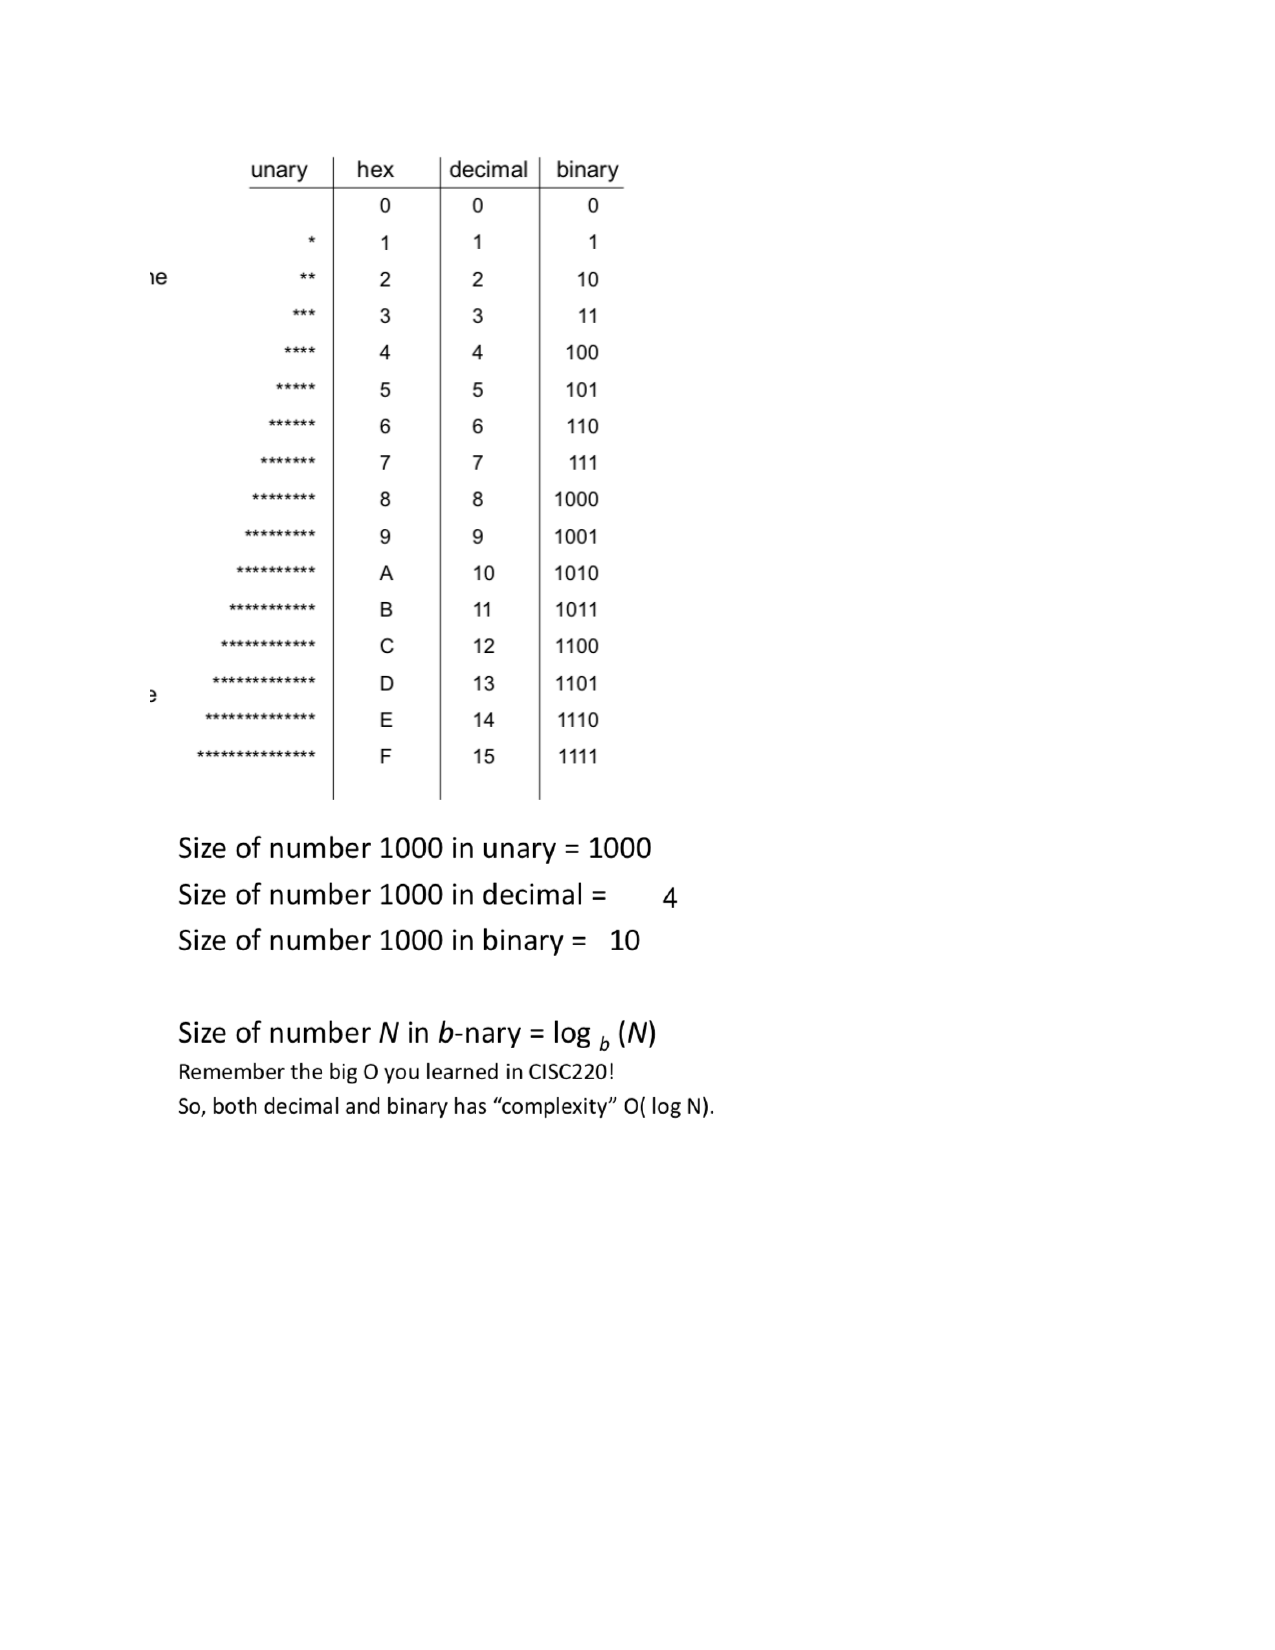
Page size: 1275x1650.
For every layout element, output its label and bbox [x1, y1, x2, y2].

picture [150, 150, 730, 1128]
